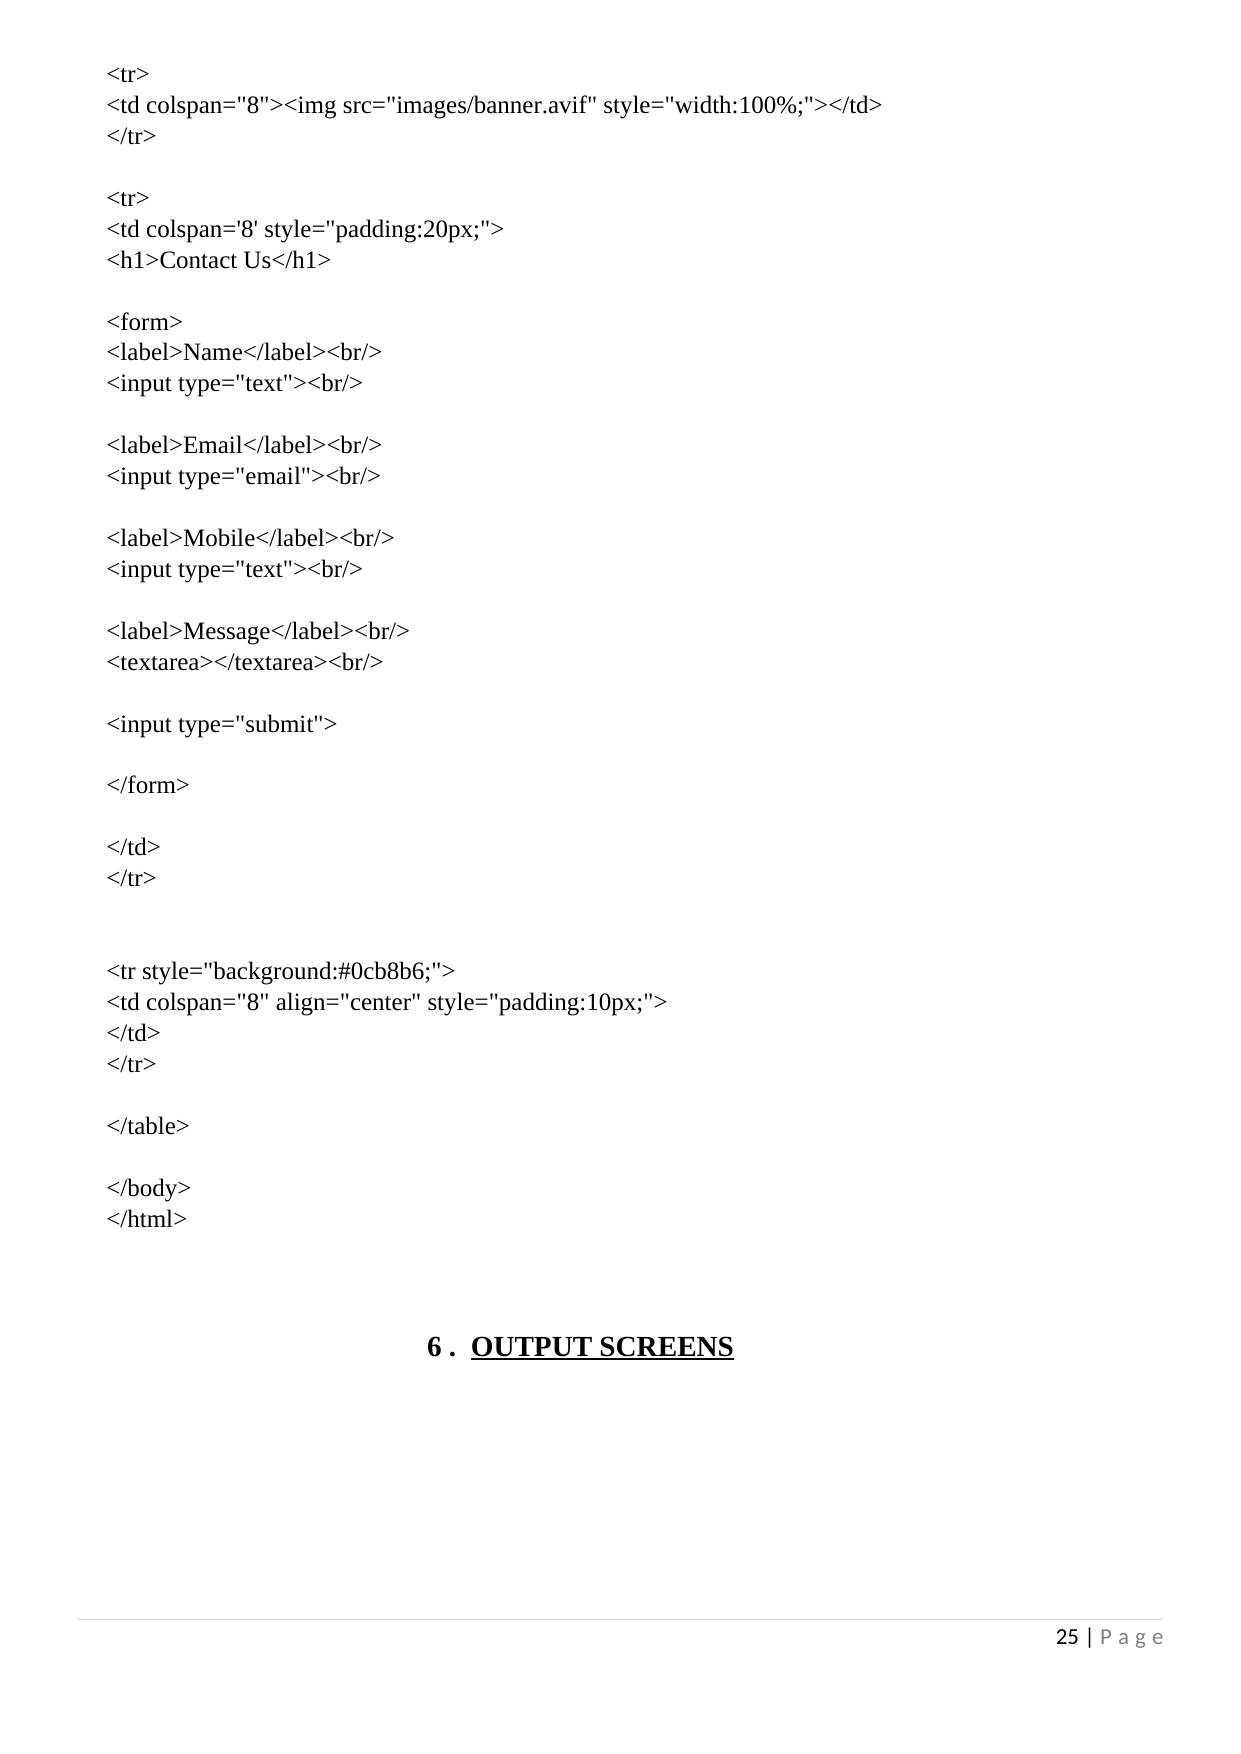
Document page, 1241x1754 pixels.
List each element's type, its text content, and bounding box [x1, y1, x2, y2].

text <td colspan='8' style="padding:20px;"> [106, 214, 1118, 242]
text <form> [106, 307, 1118, 335]
text </td> [106, 1018, 1118, 1047]
text <h1>Contact Us</h1> [106, 245, 1118, 273]
text <label>Name</label><br/> [106, 337, 1118, 366]
text </form> [106, 771, 1118, 799]
text 6 . OUTPUT SCREENS [77, 1329, 1163, 1362]
text <input type="text"><br/> [106, 554, 1118, 583]
text <input type="email"><br/> [106, 461, 1118, 490]
text <td colspan="8" align="center" style="padding:10px;"> [106, 987, 1118, 1016]
text </tr> [106, 1049, 1118, 1078]
text <tr> [106, 59, 1118, 88]
text <tr style="background:#0cb8b6;"> [106, 956, 1118, 985]
text </td> [106, 832, 1118, 861]
text <tr> [106, 183, 1118, 212]
text </body> [106, 1173, 1118, 1202]
text <input type="text"><br/> [106, 368, 1118, 397]
text </tr> [106, 863, 1118, 892]
text </html> [106, 1204, 1118, 1232]
text <input type="submit"> [106, 709, 1118, 737]
text <label>Message</label><br/> [106, 616, 1118, 645]
text </tr> [106, 121, 1118, 150]
text <td colspan="8"><img src="images/banner.avif" style="width:100%;"></td> [106, 90, 1118, 119]
text <label>Email</label><br/> [106, 430, 1118, 459]
text <textarea></textarea><br/> [106, 647, 1118, 676]
text </table> [106, 1111, 1118, 1140]
text <label>Mobile</label><br/> [106, 523, 1118, 552]
